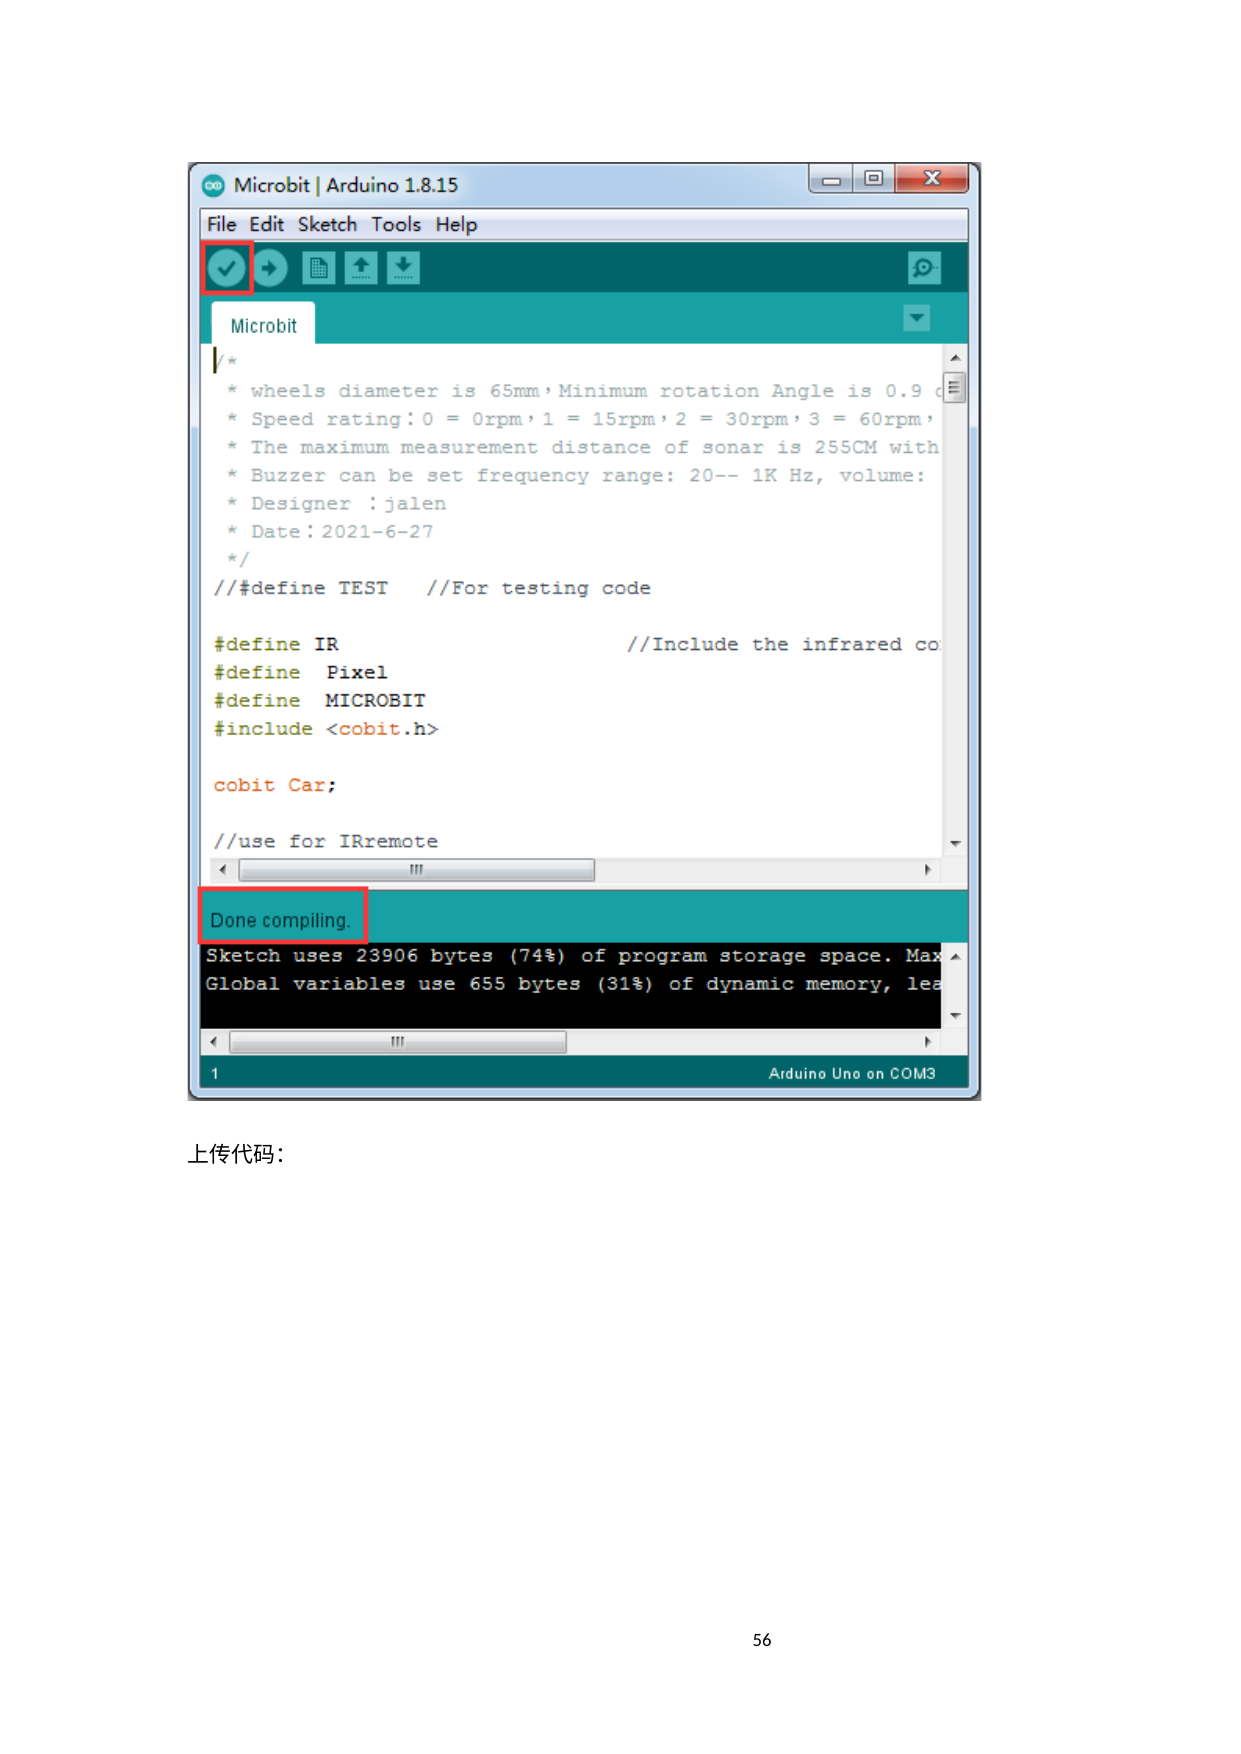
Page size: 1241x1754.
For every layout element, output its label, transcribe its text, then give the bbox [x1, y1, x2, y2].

text 上传代码： [187, 1137, 1053, 1169]
picture [187, 162, 982, 1101]
